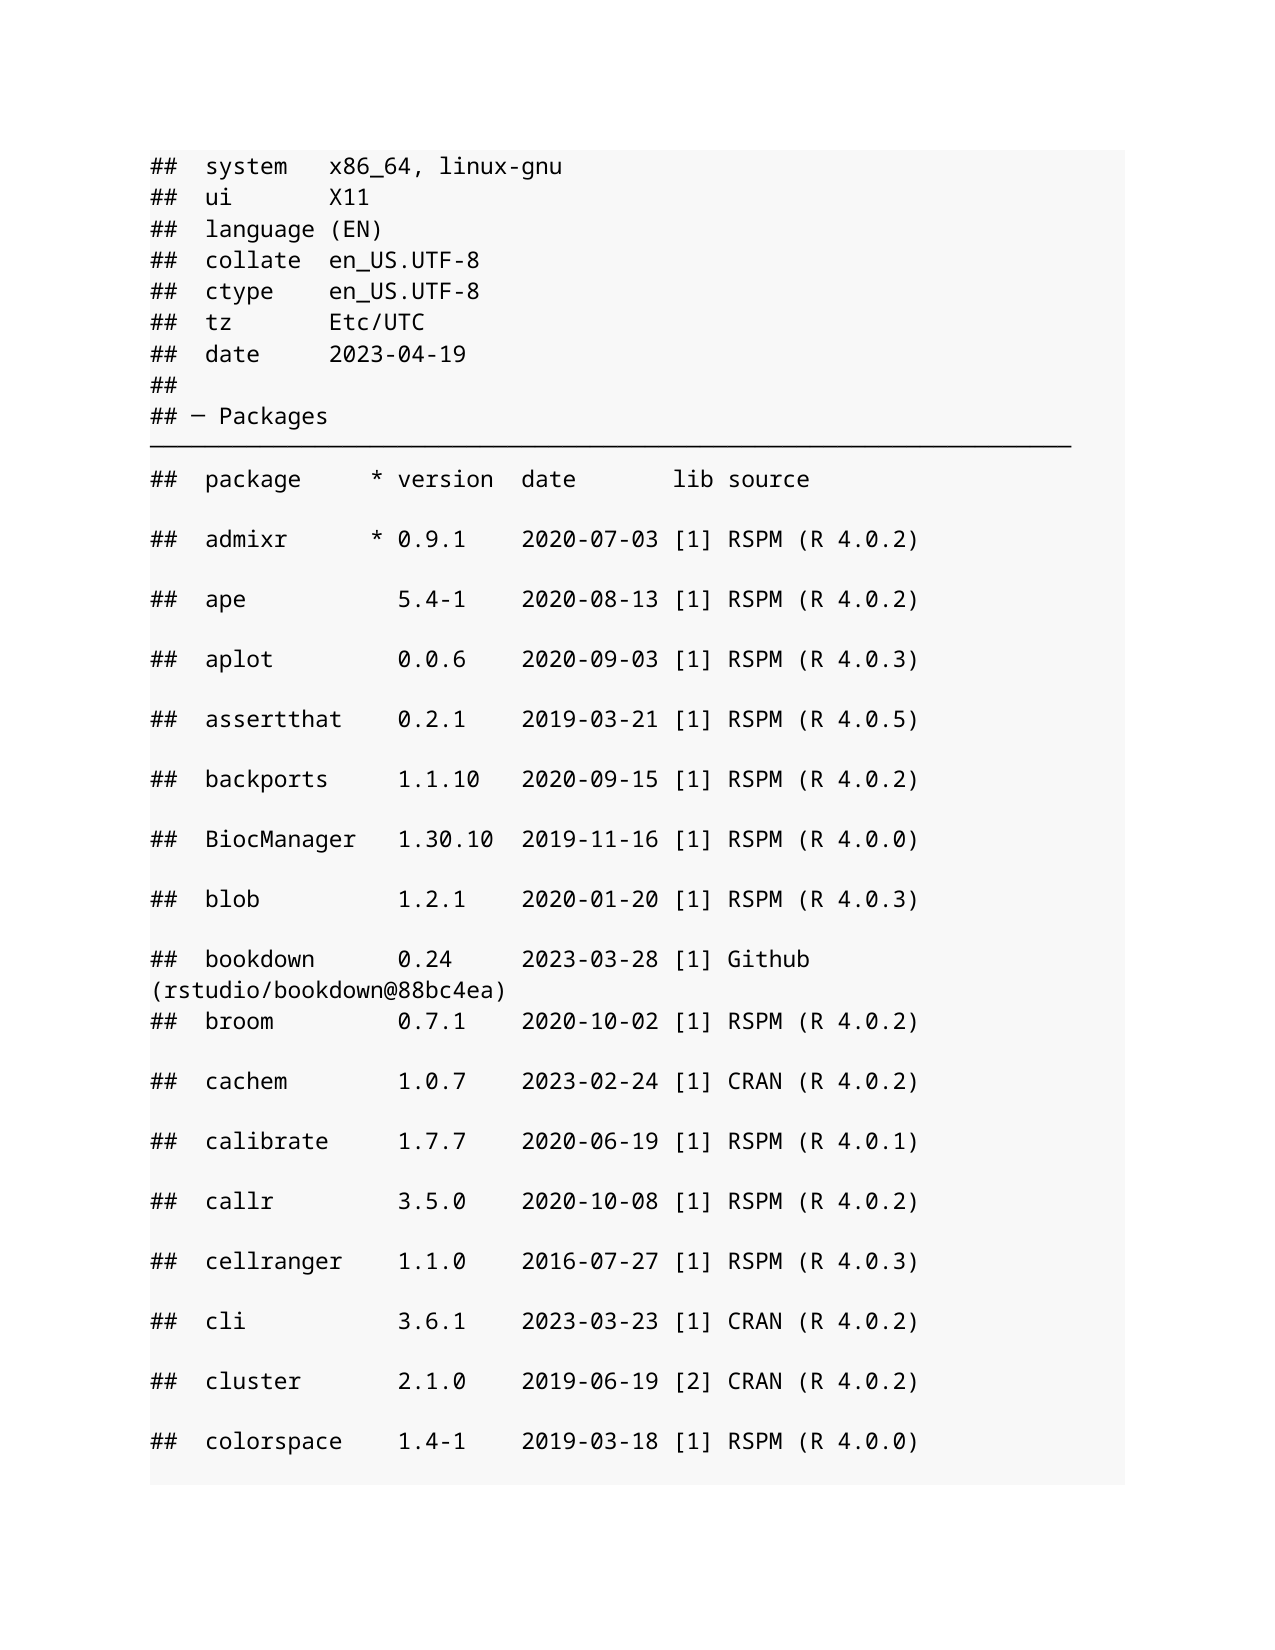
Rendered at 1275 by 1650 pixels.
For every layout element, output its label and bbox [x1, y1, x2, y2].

text [150, 150, 1125, 1485]
